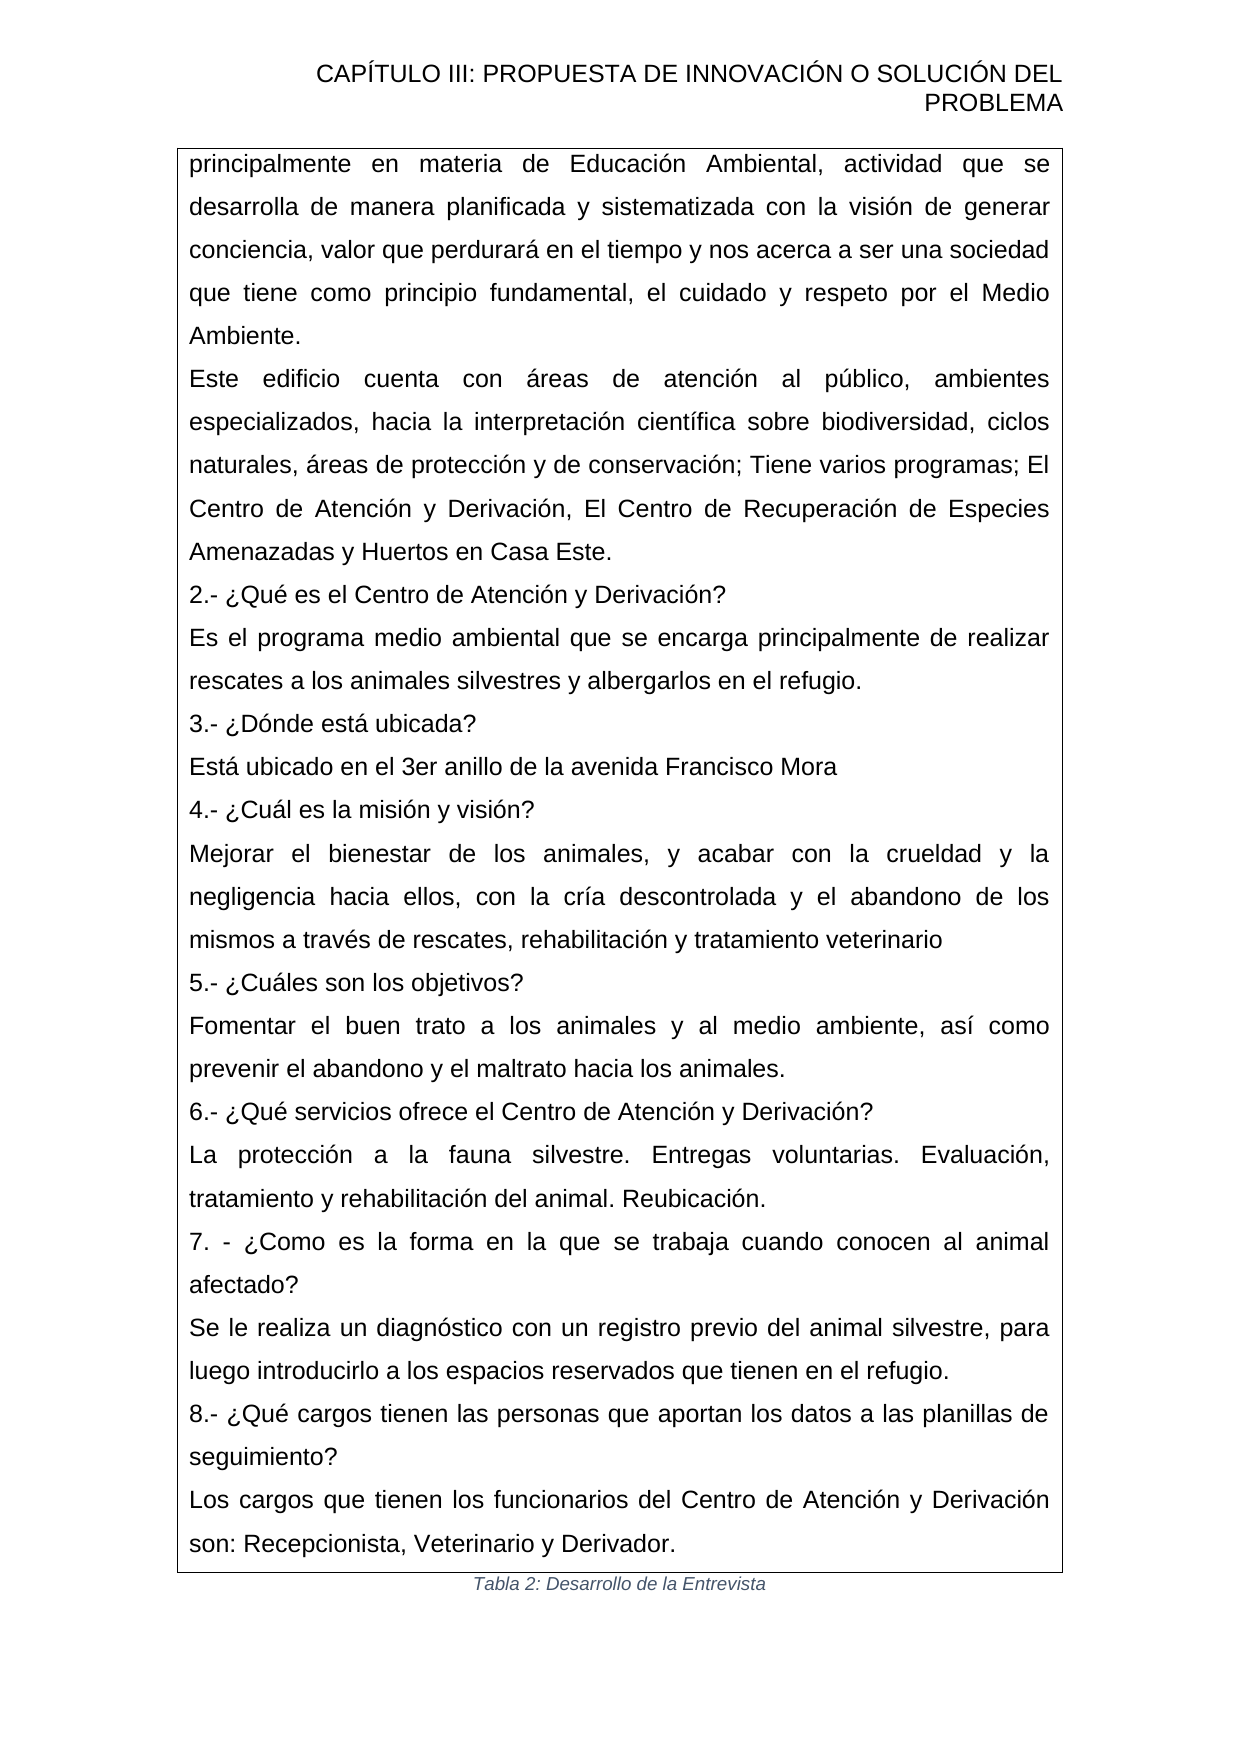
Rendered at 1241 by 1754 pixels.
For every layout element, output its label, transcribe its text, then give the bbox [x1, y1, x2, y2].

text Tabla 2: Desarrollo de la Entrevista [177, 1573, 1063, 1594]
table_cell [178, 149, 1062, 1572]
